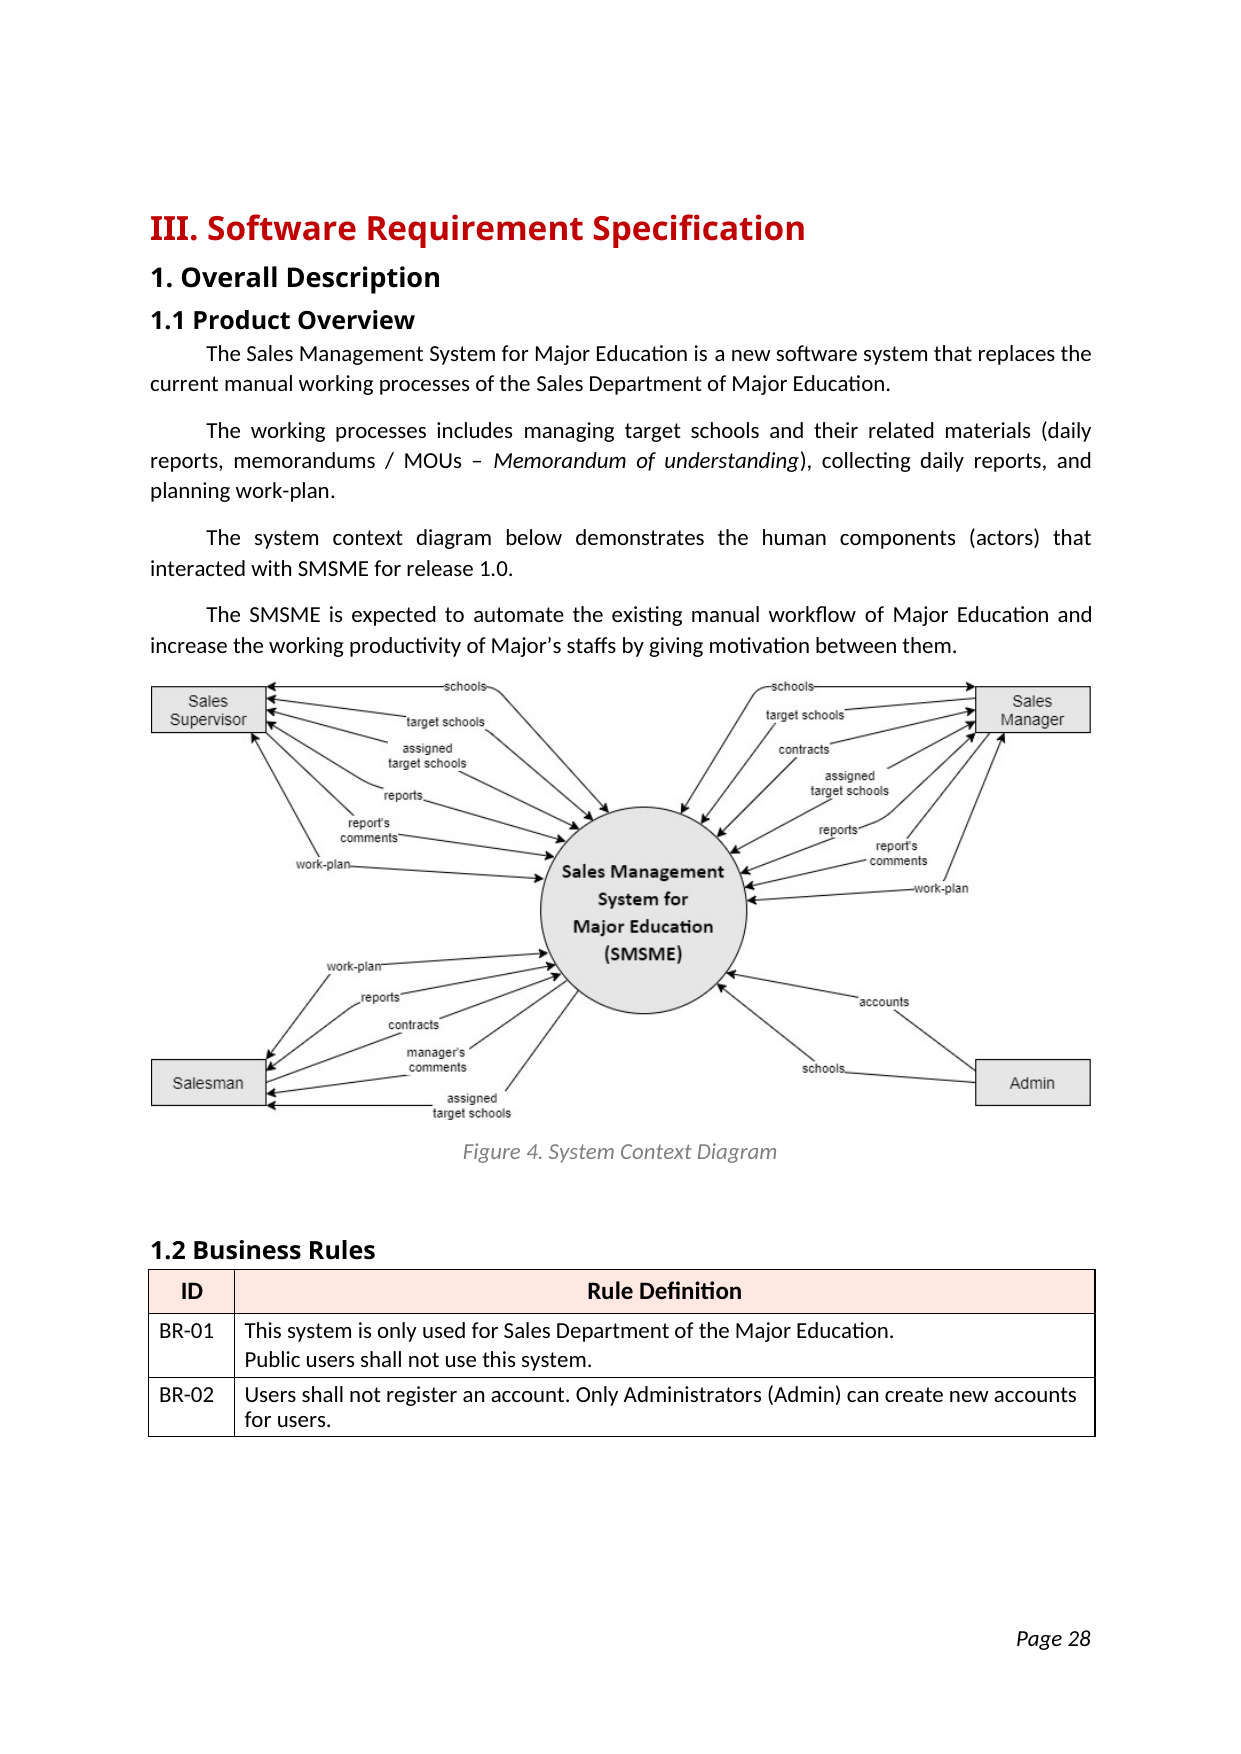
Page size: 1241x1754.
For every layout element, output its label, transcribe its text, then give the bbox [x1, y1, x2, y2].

table_cell BR-02 [149, 1378, 234, 1436]
table_cell BR-01 [149, 1314, 234, 1377]
table_cell Users shall not register an account. Only Administrators (Admin) can create new accounts for users. [235, 1378, 1094, 1436]
picture [151, 677, 1092, 1121]
text The SMSME is expected to automate the existing manual workflow of Major Education and increase the working productivity of Major’s staffs by giving motivation between them. [150, 601, 1093, 659]
table_header ID [149, 1270, 234, 1313]
subtitle 1.2 Business Rules [150, 1233, 1093, 1267]
subtitle 1. Overall Description [150, 258, 1093, 295]
text The system context diagram below demonstrates the human components (actors) that interacted with SMSME for release 1.0. [150, 523, 1093, 582]
table_cell This system is only used for Sales Department of the Major Education. Public users shall not use this system. [235, 1314, 1094, 1377]
subtitle 1.1 Product Overview [150, 302, 1093, 336]
text The Sales Management System for Major Education is a new software system that replaces the current manual working processes of the Sales Department of Major Education. [150, 339, 1093, 397]
subtitle III. Software Requirement Specification [150, 205, 1093, 251]
text Figure 4. System Context Diagram [150, 1137, 1093, 1165]
table_header Rule Definition [235, 1270, 1094, 1313]
text The working processes includes managing target schools and their related materials (daily reports, memorandums / MOUs – Memorandum of understanding), collecting daily reports, and planning work-plan. [150, 416, 1093, 504]
